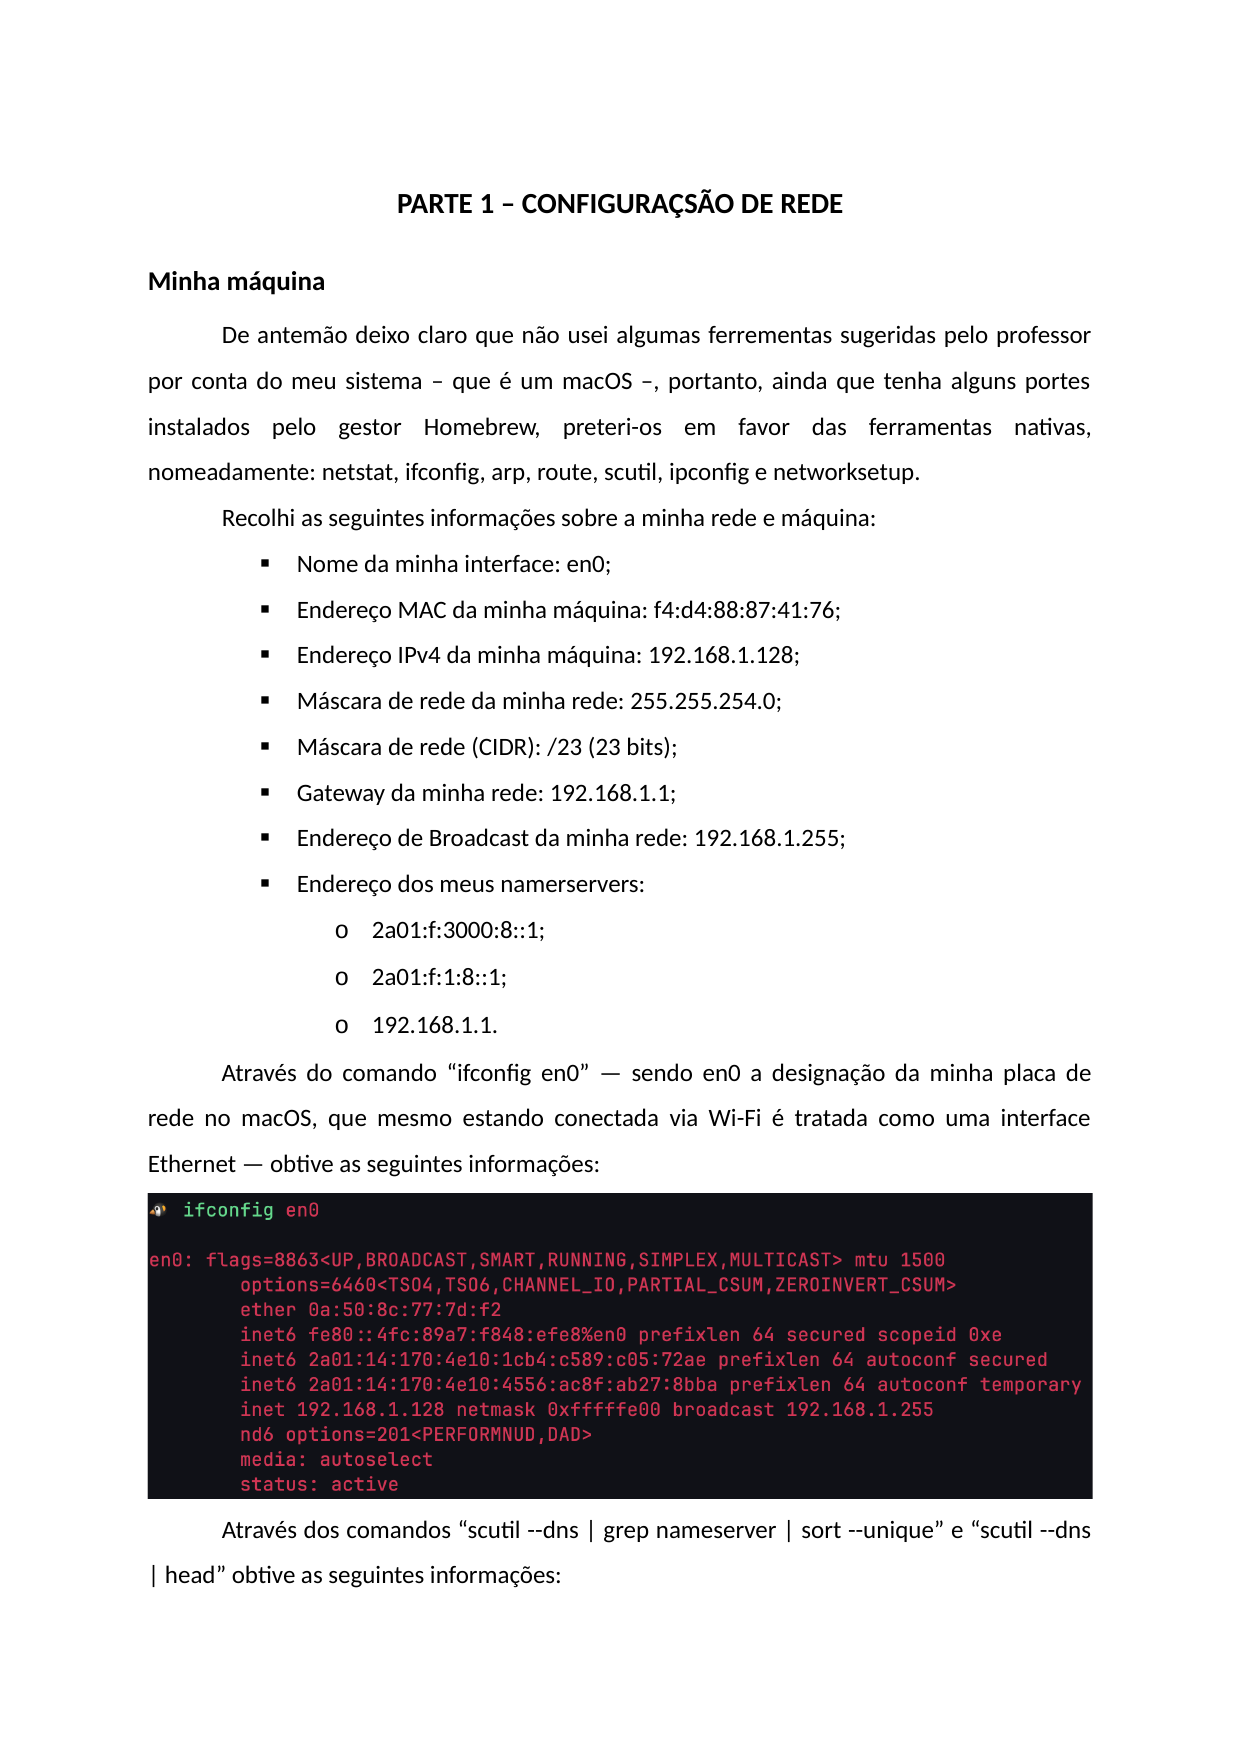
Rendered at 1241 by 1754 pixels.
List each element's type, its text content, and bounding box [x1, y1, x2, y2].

list 2a01:f:3000:8::1; [334, 914, 1092, 946]
list Endereço de Broadcast da minha rede: 192.168.1.255; [259, 822, 1092, 853]
subtitle Parte 1 – configuraçsão de rede [148, 185, 1092, 221]
list Endereço IPv4 da minha máquina: 192.168.1.128; [259, 639, 1092, 670]
list Endereço MAC da minha máquina: f4:d4:88:87:41:76; [259, 594, 1092, 624]
subtitle Minha máquina [148, 264, 1092, 297]
text Através dos comandos “scutil --dns | grep nameserver | sort --unique” e “scutil --dns | head” obtive as seguintes informações: [148, 1514, 1092, 1590]
list 2a01:f:1:8::1; [334, 961, 1092, 993]
picture [147, 1193, 1093, 1499]
list Nome da minha interface: en0; [259, 548, 1092, 578]
text Recolhi as seguintes informações sobre a minha rede e máquina: [148, 502, 1092, 533]
list Endereço dos meus namerservers: [259, 868, 1092, 899]
text Através do comando “ifconfig en0” — sendo en0 a designação da minha placa de rede no macOS, que mesmo estando conectada via Wi-Fi é tratada como uma interface Ethernet — obtive as seguintes informações: [148, 1057, 1092, 1179]
list Máscara de rede da minha rede: 255.255.254.0; [259, 685, 1092, 716]
list Gateway da minha rede: 192.168.1.1; [259, 777, 1092, 807]
text De antemão deixo claro que não usei algumas ferrementas sugeridas pelo professor por conta do meu sistema – que é um macOS –, portanto, ainda que tenha alguns portes instalados pelo gestor Homebrew, preteri-os em favor das ferramentas nativas, nomeadamente: netstat, ifconfig, arp, route, scutil, ipconfig e networksetup. [148, 319, 1092, 487]
list Máscara de rede (CIDR): /23 (23 bits); [259, 731, 1092, 761]
list 192.168.1.1. [334, 1009, 1092, 1041]
